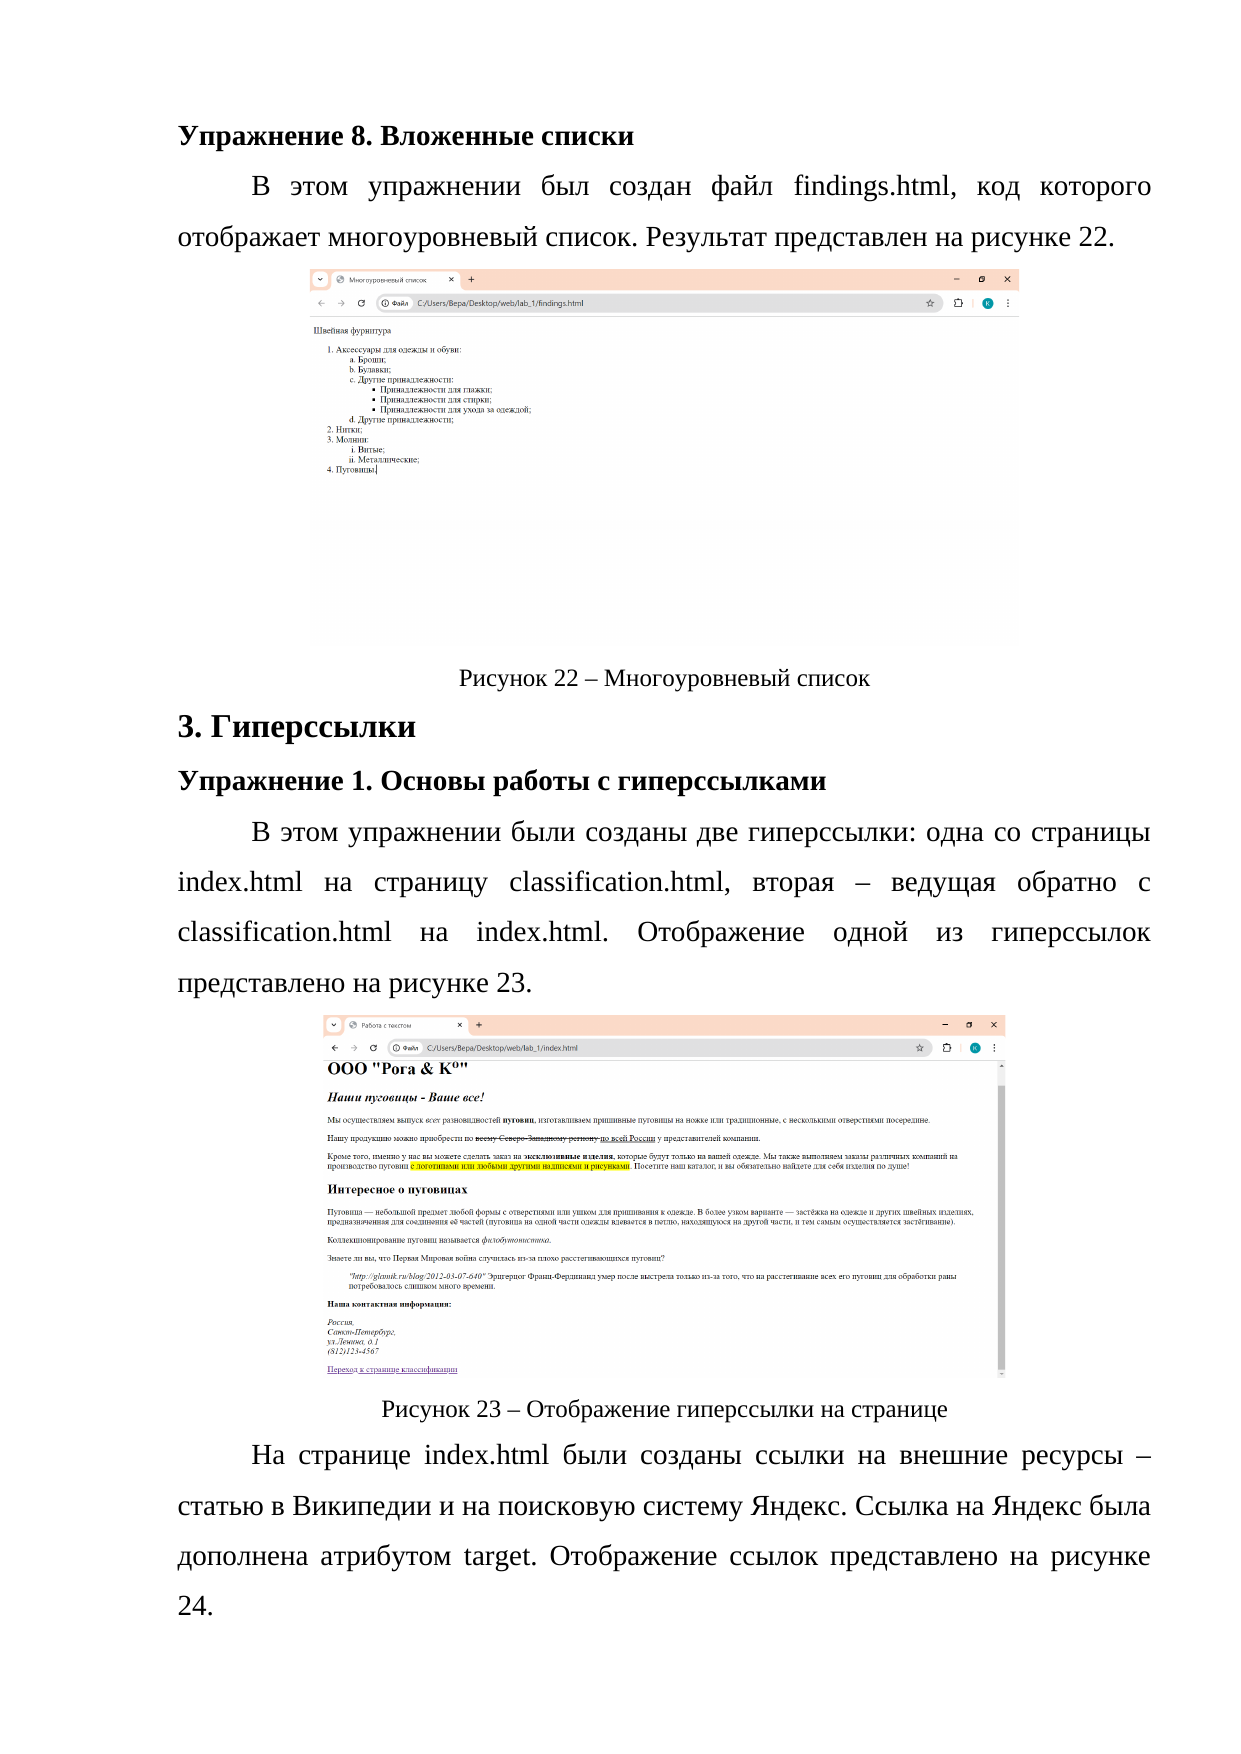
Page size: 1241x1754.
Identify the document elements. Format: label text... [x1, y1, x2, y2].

picture [309, 269, 1020, 646]
text Упражнение 1. Основы работы с гиперссылками [177, 763, 1152, 797]
text В этом упражнении были созданы две гиперссылки: одна со страницы index.html на страницу classification.html, вторая – ведущая обратно с classification.html на index.html. Отображение одной из гиперссылок представлено на рисунке 23. [177, 814, 1152, 998]
text Рисунок 23 – Отображение гиперссылки на странице [177, 1394, 1152, 1423]
picture [323, 1015, 1006, 1378]
text Рисунок 22 – Многоуровневый список [177, 663, 1152, 692]
text В этом упражнении был создан файл findings.html, код которого отображает многоуровневый список. Результат представлен на рисунке 22. [177, 168, 1152, 252]
text Упражнение 8. Вложенные списки [177, 118, 1152, 152]
text На странице index.html были созданы ссылки на внешние ресурсы – статью в Википедии и на поисковую систему Яндекс. Ссылка на Яндекс была дополнена атрибутом target. Отображение ссылок представлено на рисунке 24. [177, 1437, 1152, 1622]
text 3. Гиперссылки [177, 706, 1152, 744]
